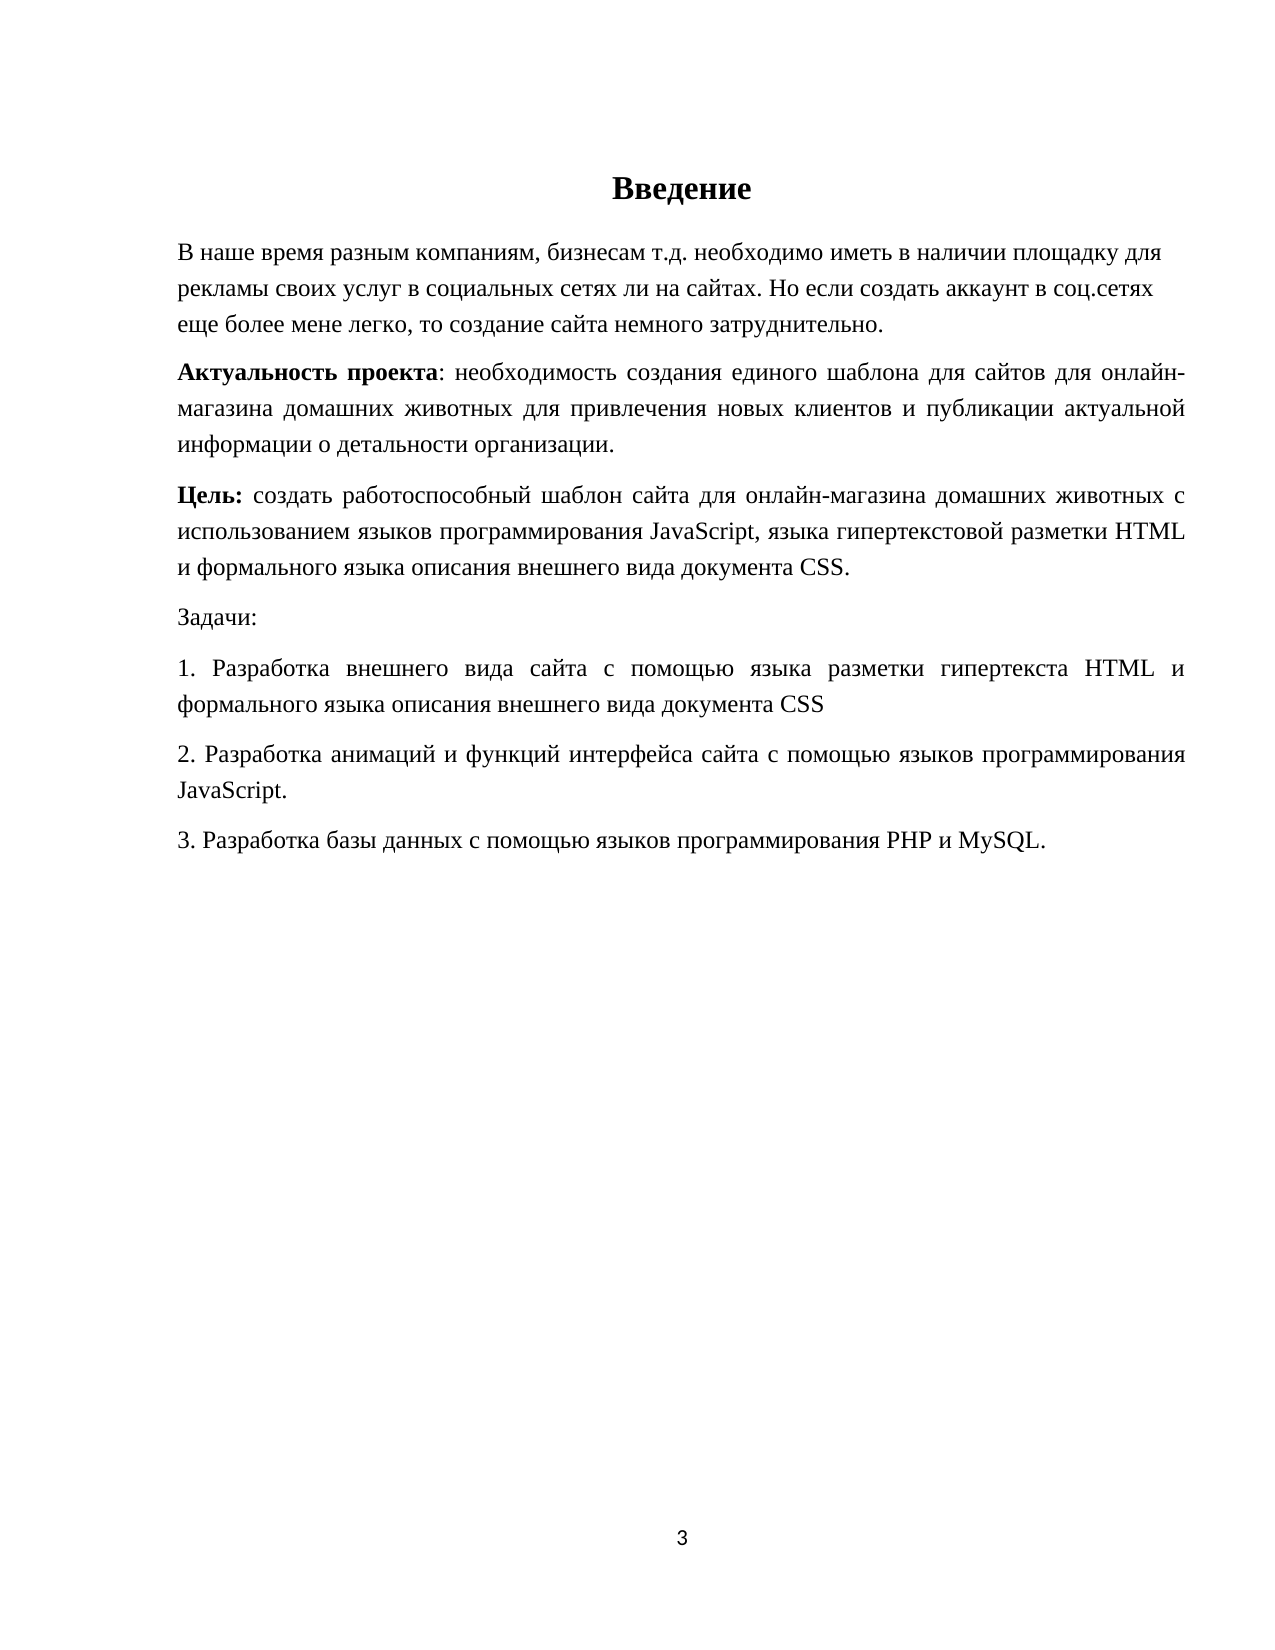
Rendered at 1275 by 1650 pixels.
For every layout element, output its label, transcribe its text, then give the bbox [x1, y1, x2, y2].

text 3. Разработка базы данных с помощью языков программирования PHP и MySQL. [177, 826, 1186, 854]
text В наше время разным компаниям, бизнесам т.д. необходимо иметь в наличии площадку для рекламы своих услуг в социальных сетях ли на сайтах. Но если создать аккаунт в соц.сетях еще более мене легко, то создание сайта немного затруднительно. [177, 237, 1186, 338]
text Задачи: [177, 602, 1186, 631]
subtitle Введение [177, 168, 1186, 206]
text Цель: создать работоспособный шаблон сайта для онлайн-магазина домашних животных с использованием языков программирования JavaScript, языка гипертекстовой разметки HTML и формального языка описания внешнего вида документа CSS. [177, 480, 1186, 580]
text 1. Разработка внешнего вида сайта с помощью языка разметки гипертекста HTML и формального языка описания внешнего вида документа CSS [177, 653, 1186, 717]
text Актуальность проекта: необходимость создания единого шаблона для сайтов для онлайн-магазина домашних животных для привлечения новых клиентов и публикации актуальной информации о детальности организации. [177, 357, 1186, 458]
text 2. Разработка анимаций и функций интерфейса сайта с помощью языков программирования JavaScript. [177, 739, 1186, 804]
